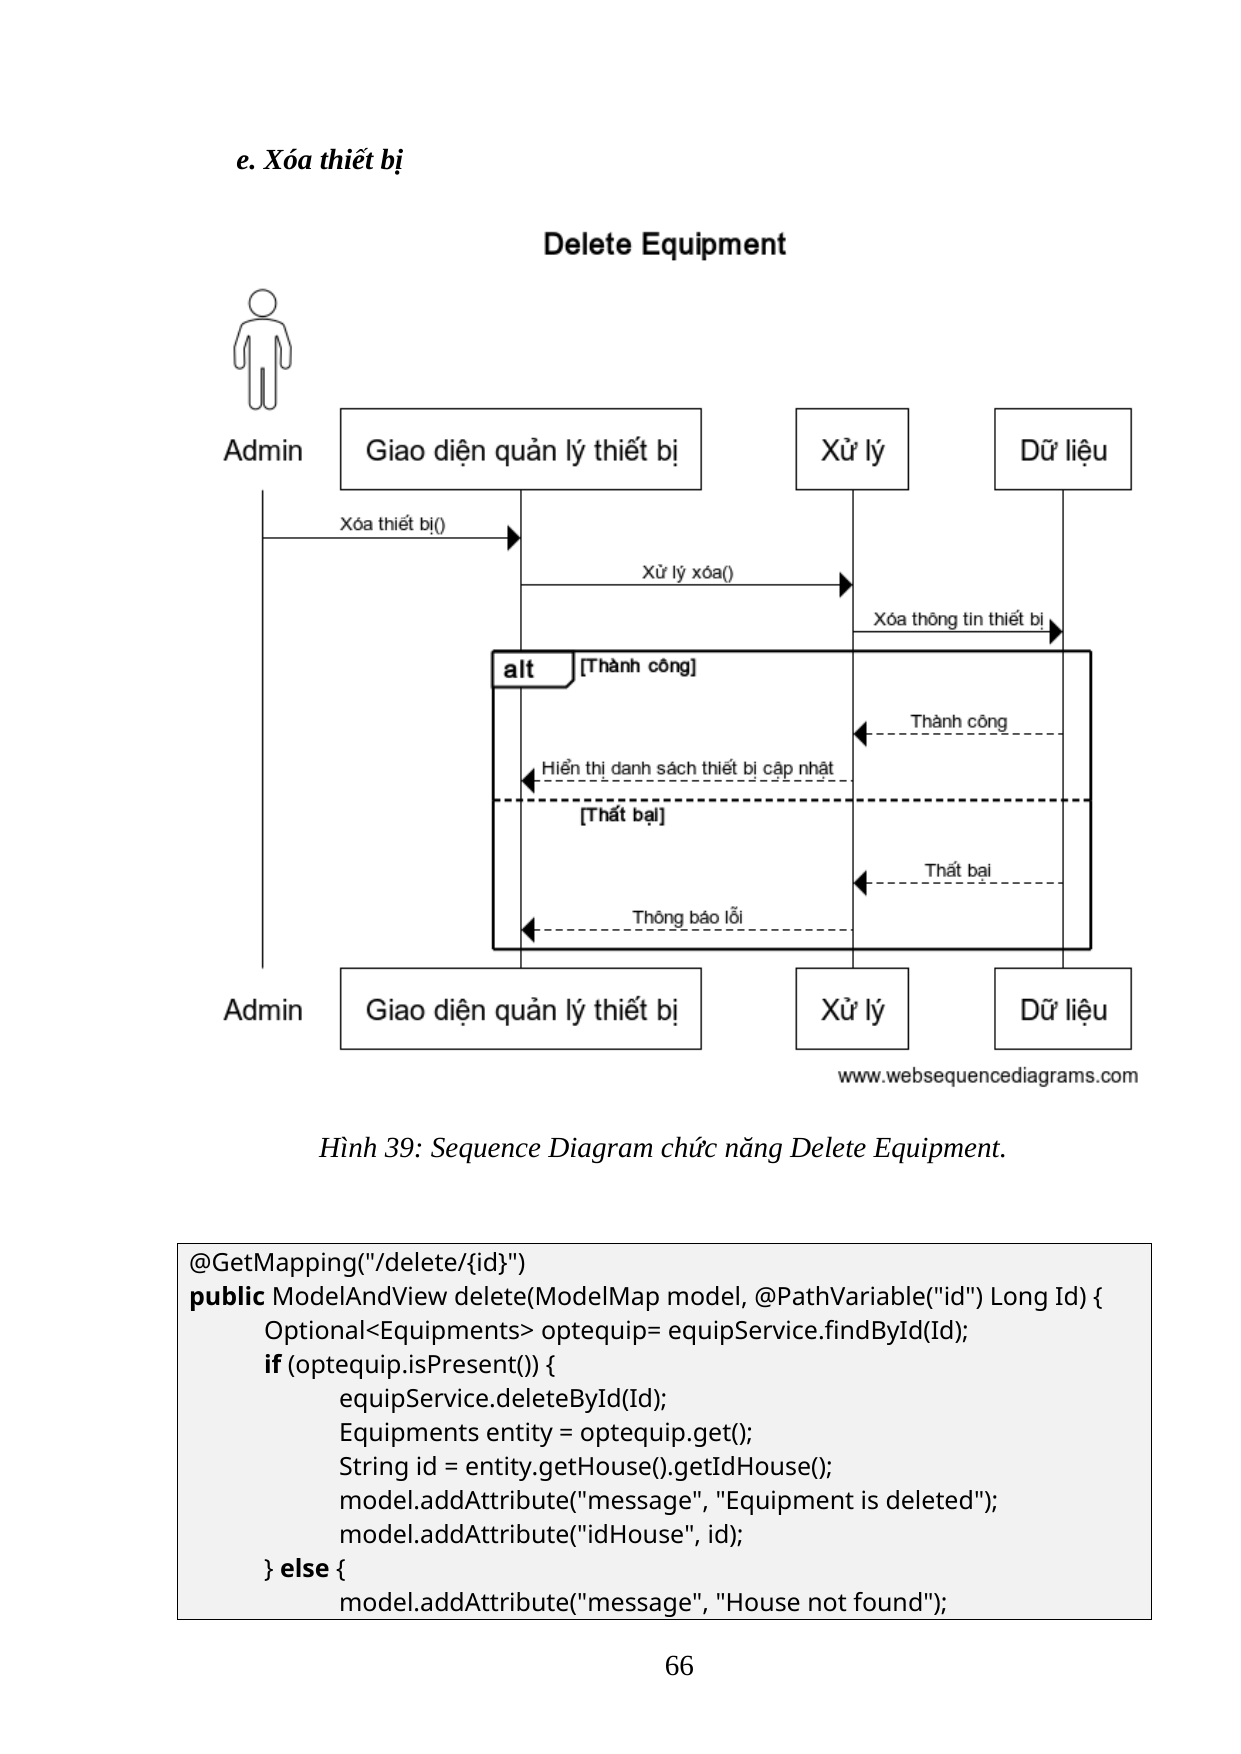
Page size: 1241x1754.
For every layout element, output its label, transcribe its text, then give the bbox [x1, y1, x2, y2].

list Xóa thiết bị [177, 142, 1152, 175]
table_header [178, 1244, 1151, 1619]
picture [177, 208, 1152, 1097]
